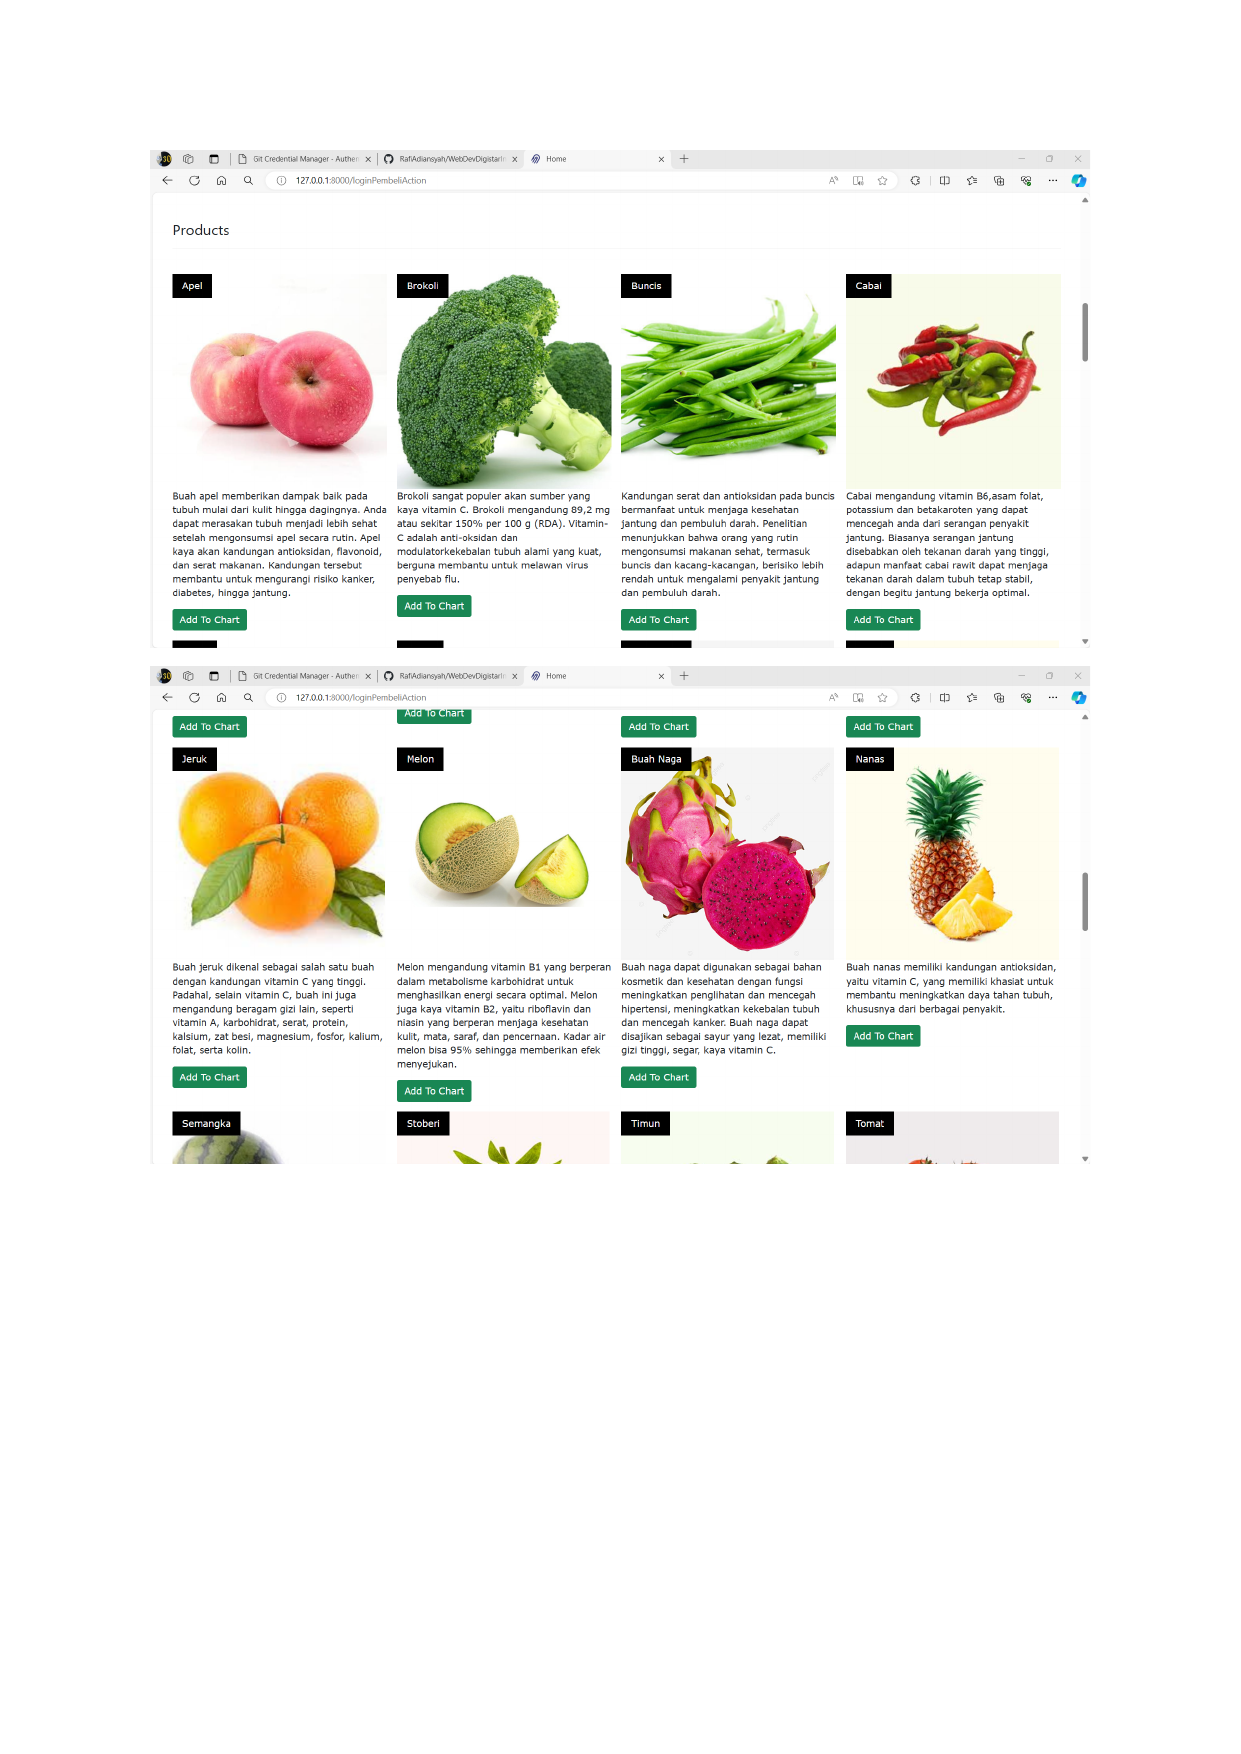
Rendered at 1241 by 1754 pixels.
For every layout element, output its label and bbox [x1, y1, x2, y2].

picture [150, 666, 1091, 1164]
picture [150, 150, 1091, 648]
